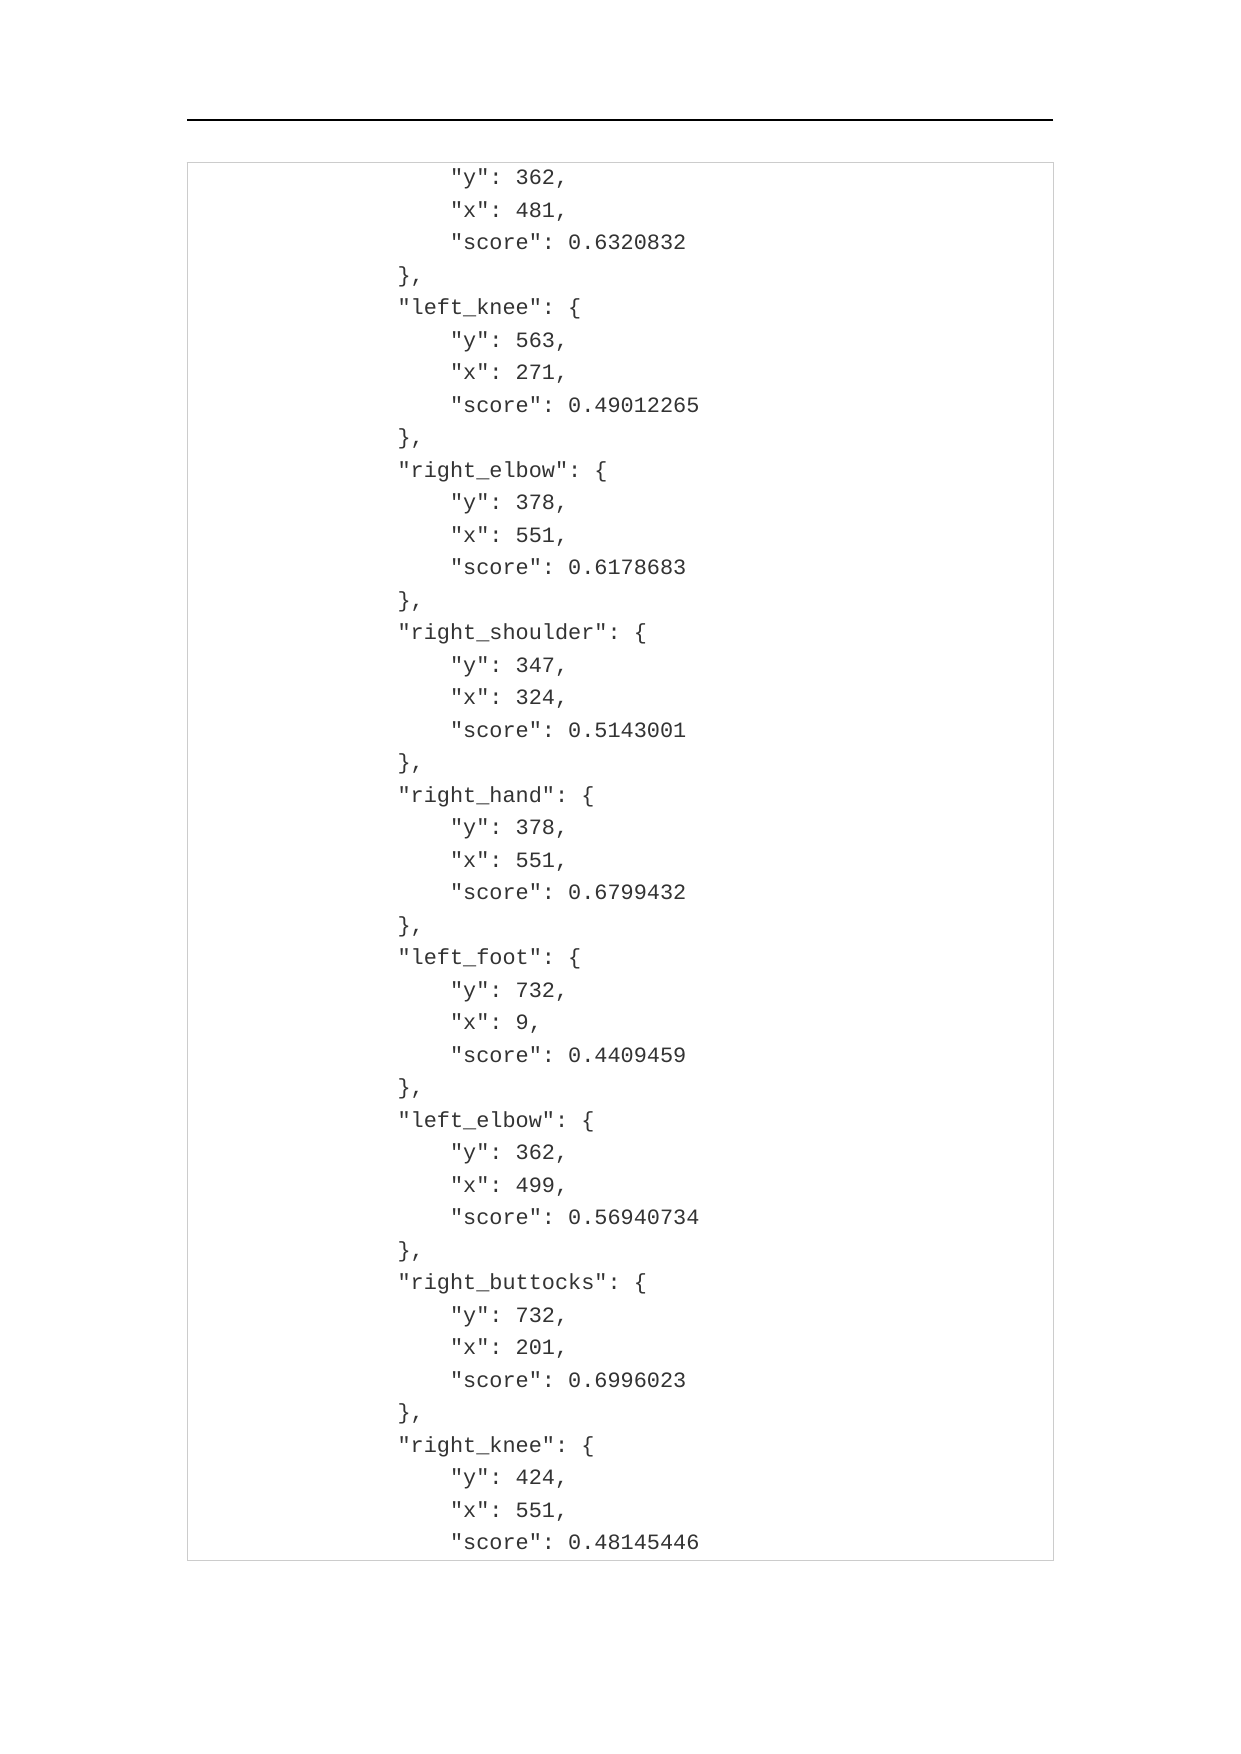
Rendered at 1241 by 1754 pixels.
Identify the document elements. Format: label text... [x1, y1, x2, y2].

text "left_foot": { [188, 942, 1053, 975]
text "y": 563, [188, 325, 1053, 357]
text }, [188, 1072, 1053, 1105]
text "y": 378, [188, 812, 1053, 845]
text "x": 324, [188, 682, 1053, 715]
text }, [188, 1397, 1053, 1430]
text "x": 551, [188, 1495, 1053, 1527]
text "right_shoulder": { [188, 617, 1053, 650]
text "right_elbow": { [188, 455, 1053, 487]
text "score": 0.4409459 [188, 1040, 1053, 1072]
text "score": 0.56940734 [188, 1202, 1053, 1235]
text "score": 0.6799432 [188, 877, 1053, 910]
text "y": 378, [188, 487, 1053, 520]
text }, [188, 1235, 1053, 1267]
text "y": 347, [188, 650, 1053, 682]
text }, [188, 422, 1053, 455]
text }, [188, 260, 1053, 292]
text "x": 9, [188, 1007, 1053, 1040]
text "x": 271, [188, 357, 1053, 390]
text "y": 362, [188, 163, 1053, 195]
text "right_knee": { [188, 1430, 1053, 1462]
text "score": 0.48145446 [188, 1527, 1053, 1560]
text "score": 0.49012265 [188, 390, 1053, 422]
text "score": 0.6320832 [188, 227, 1053, 260]
text "x": 551, [188, 845, 1053, 877]
text "right_buttocks": { [188, 1267, 1053, 1300]
text "x": 201, [188, 1332, 1053, 1365]
text }, [188, 910, 1053, 942]
text "right_hand": { [188, 780, 1053, 812]
text "score": 0.6178683 [188, 552, 1053, 585]
text }, [188, 585, 1053, 617]
text "left_knee": { [188, 292, 1053, 325]
text "score": 0.6996023 [188, 1365, 1053, 1397]
text "score": 0.5143001 [188, 715, 1053, 747]
text "x": 481, [188, 195, 1053, 227]
text "y": 362, [188, 1137, 1053, 1170]
text "y": 732, [188, 975, 1053, 1007]
text "x": 499, [188, 1170, 1053, 1202]
text "left_elbow": { [188, 1105, 1053, 1137]
text "y": 424, [188, 1462, 1053, 1495]
text "y": 732, [188, 1300, 1053, 1332]
text "x": 551, [188, 520, 1053, 552]
text }, [188, 747, 1053, 780]
